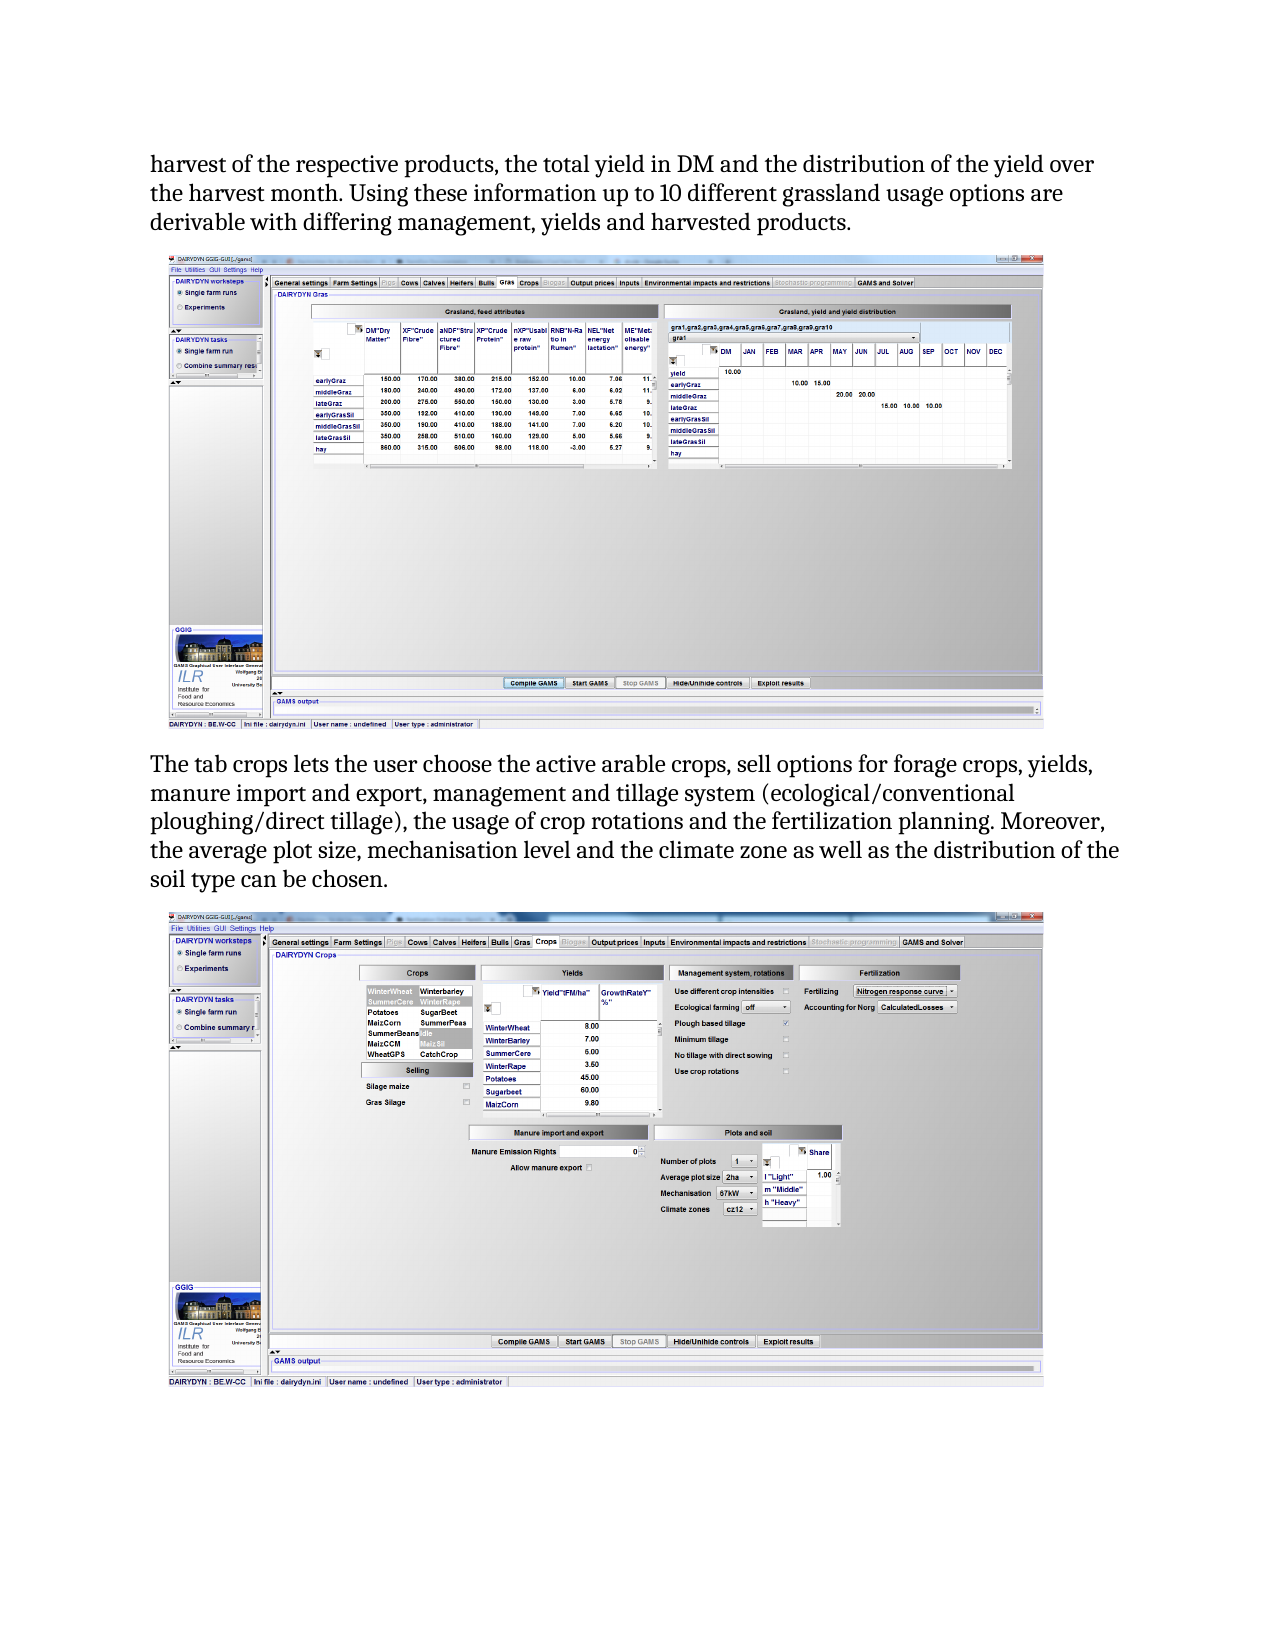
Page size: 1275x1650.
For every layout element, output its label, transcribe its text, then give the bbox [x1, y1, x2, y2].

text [150, 150, 1125, 236]
text The tab crops lets the user choose the active arable crops, sell options for forage crops, yields, manure import and export, management and tillage system (ecological/conventional ploughing/direct tillage), the usage of crop rotations and the fertilization planning. Moreover, the average plot size, mechanisation level and the climate zone as well as the distribution of the soil type can be chosen. [150, 750, 1125, 893]
picture [168, 912, 1044, 1387]
picture [168, 255, 1044, 729]
